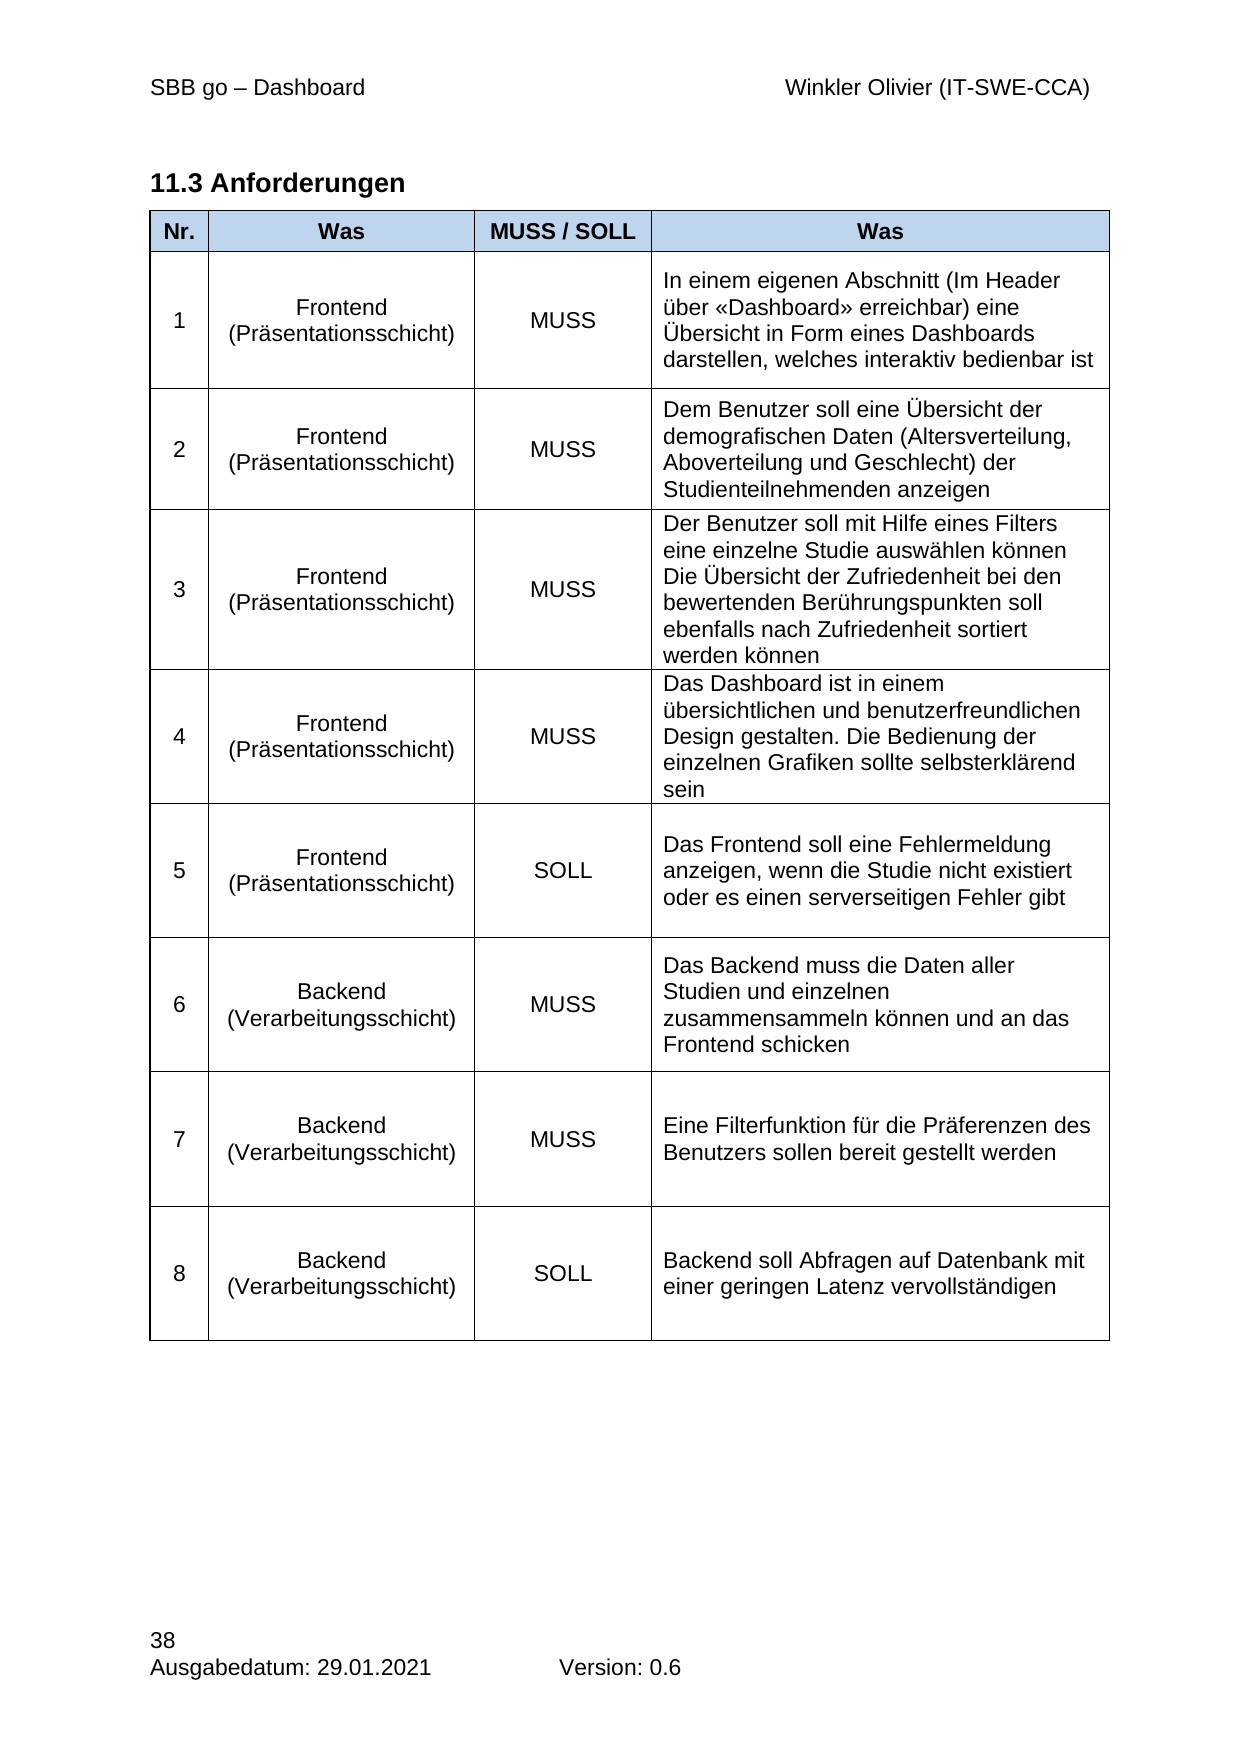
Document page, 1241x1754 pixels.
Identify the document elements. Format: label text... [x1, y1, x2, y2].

table_header Was [652, 211, 1109, 251]
table_cell Frontend (Präsentationsschicht) [209, 252, 474, 388]
subtitle Anforderungen [150, 167, 1090, 198]
table_cell Frontend (Präsentationsschicht) [209, 804, 474, 937]
table_cell 1 [151, 252, 208, 388]
table_cell Frontend (Präsentationsschicht) [209, 510, 474, 668]
table_cell MUSS [475, 670, 651, 803]
table_cell SOLL [475, 1207, 651, 1340]
table_cell Backend (Verarbeitungsschicht) [209, 1207, 474, 1340]
table_cell 6 [151, 938, 208, 1071]
table_cell MUSS [475, 1072, 651, 1206]
table_header Nr. [151, 211, 208, 251]
table_cell Dem Benutzer soll eine Übersicht der demografischen Daten (Altersverteilung, Aboverteilung und Geschlecht) der Studienteilnehmenden anzeigen [652, 389, 1109, 509]
table_cell MUSS [475, 938, 651, 1071]
table_cell 3 [151, 510, 208, 668]
table_cell Das Dashboard ist in einem übersichtlichen und benutzerfreundlichen Design gestalten. Die Bedienung der einzelnen Grafiken sollte selbsterklärend sein [652, 670, 1109, 803]
table_header Was [209, 211, 474, 251]
table_cell 2 [151, 389, 208, 509]
table_cell 5 [151, 804, 208, 937]
table_cell 4 [151, 670, 208, 803]
table_cell Backend (Verarbeitungsschicht) [209, 938, 474, 1071]
table_cell Das Backend muss die Daten aller Studien und einzelnen zusammensammeln können und an das Frontend schicken [652, 938, 1109, 1071]
table_cell SOLL [475, 804, 651, 937]
table_cell In einem eigenen Abschnitt (Im Header über «Dashboard» erreichbar) eine Übersicht in Form eines Dashboards darstellen, welches interaktiv bedienbar ist [652, 252, 1109, 388]
table_header MUSS / SOLL [475, 211, 651, 251]
table_cell Eine Filterfunktion für die Präferenzen des Benutzers sollen bereit gestellt werden [652, 1072, 1109, 1206]
table_cell MUSS [475, 510, 651, 668]
table_cell Frontend (Präsentationsschicht) [209, 389, 474, 509]
table_cell Backend soll Abfragen auf Datenbank mit einer geringen Latenz vervollständigen [652, 1207, 1109, 1340]
table_cell Backend (Verarbeitungsschicht) [209, 1072, 474, 1206]
table_cell MUSS [475, 389, 651, 509]
table_cell Der Benutzer soll mit Hilfe eines Filters eine einzelne Studie auswählen können Die Übersicht der Zufriedenheit bei den bewertenden Berührungspunkten soll ebenfalls nach Zufriedenheit sortiert werden können [652, 510, 1109, 668]
table_cell Frontend (Präsentationsschicht) [209, 670, 474, 803]
table_cell MUSS [475, 252, 651, 388]
table_cell Das Frontend soll eine Fehlermeldung anzeigen, wenn die Studie nicht existiert oder es einen serverseitigen Fehler gibt [652, 804, 1109, 937]
table_cell 7 [151, 1072, 208, 1206]
table_cell 8 [151, 1207, 208, 1340]
